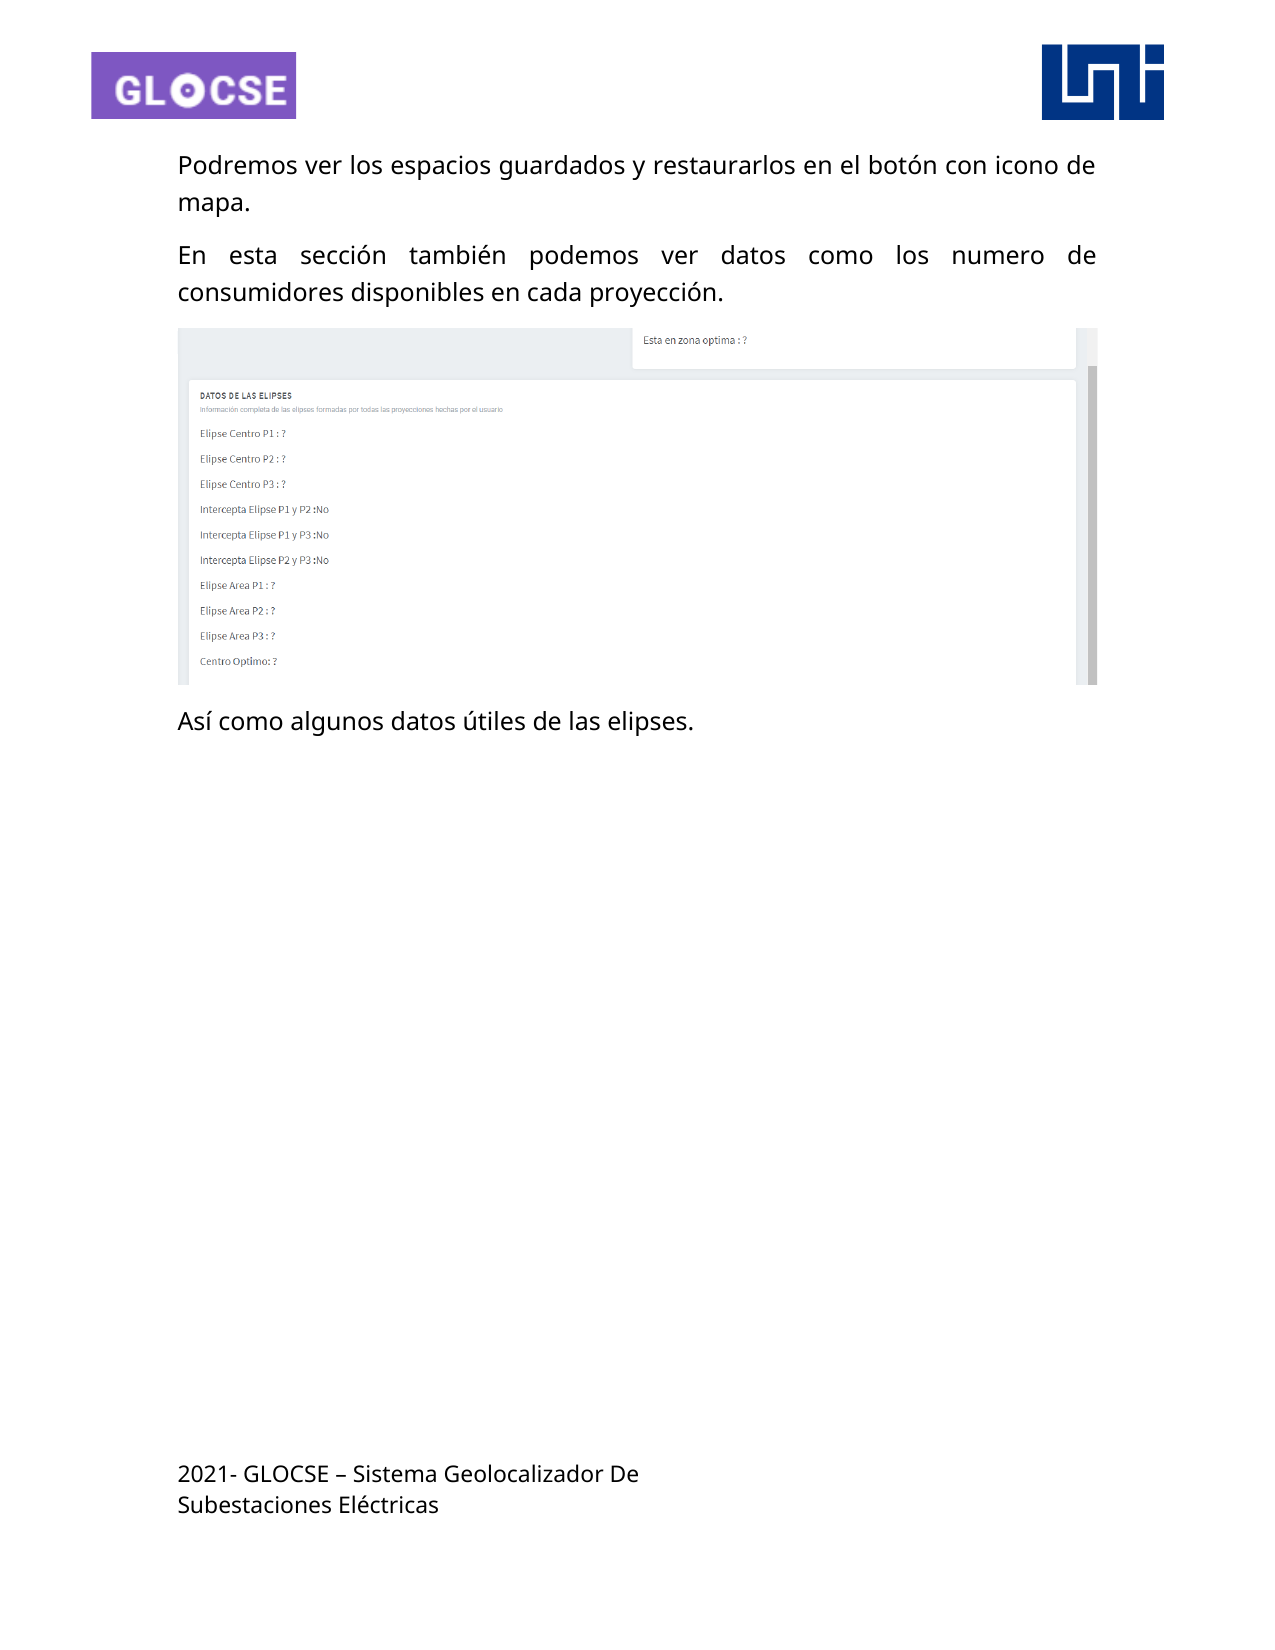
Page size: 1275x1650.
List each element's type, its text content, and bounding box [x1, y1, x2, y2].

text Podremos ver los espacios guardados y restaurarlos en el botón con icono de mapa. [177, 148, 1098, 218]
picture [90, 52, 296, 118]
text En esta sección también podemos ver datos como los numero de consumidores disponibles en cada proyección. [177, 238, 1098, 309]
text Así como algunos datos útiles de las elipses. [177, 703, 1098, 737]
picture [177, 328, 1098, 685]
picture [1041, 44, 1164, 120]
